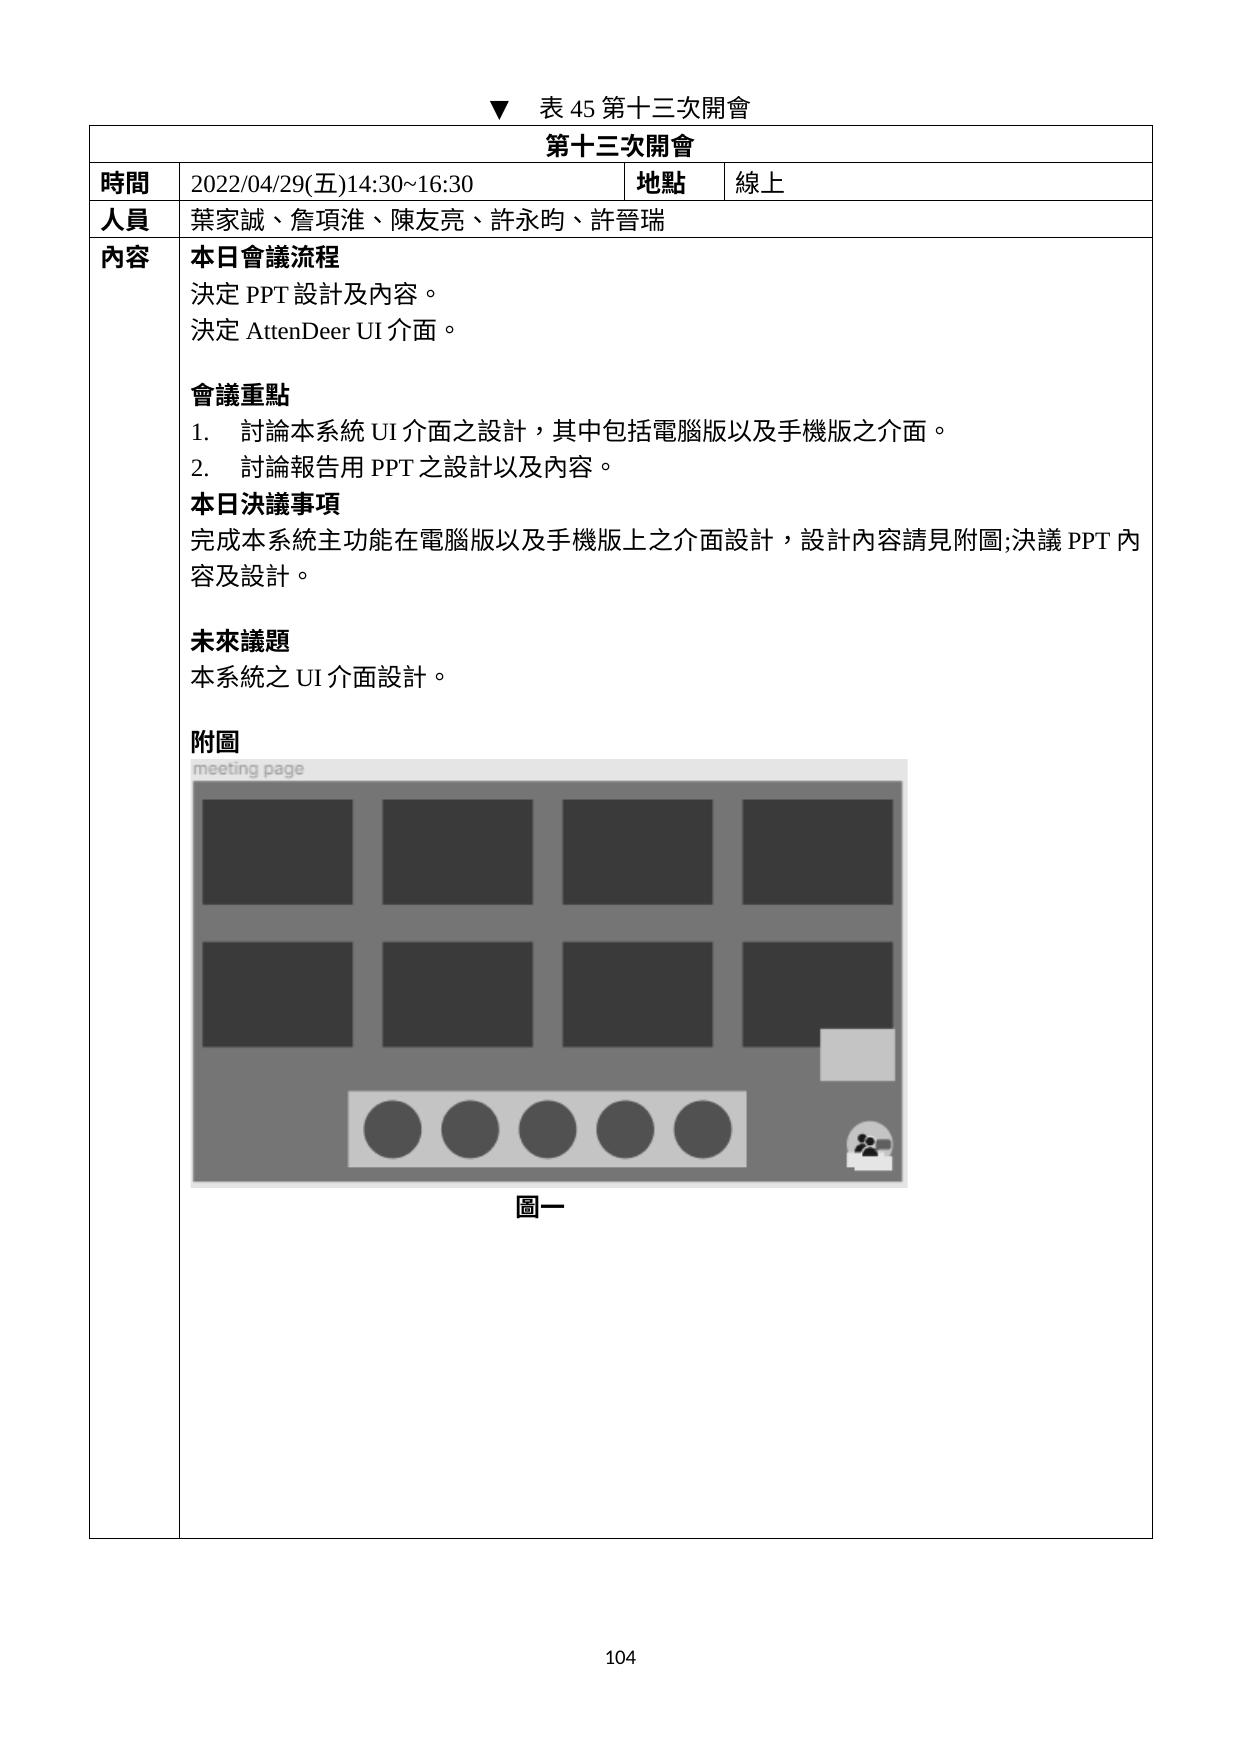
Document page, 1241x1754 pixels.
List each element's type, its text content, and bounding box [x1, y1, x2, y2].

list 表 45 第十三次開會 [89, 89, 1152, 125]
picture [190, 759, 908, 1188]
table_header 第十三次開會 [90, 126, 1152, 162]
table_cell 地點 [625, 163, 724, 199]
table_cell 本日會議流程 決定PPT設計及內容。 決定AttenDeer UI介面。 會議重點 討論本系統UI介面之設計，其中包括電腦版以及手機版之介面。 討論報告用PPT之設計以及內容。 本日決議事項 完成本系統主功能在電腦版以及手機版上之介面設計，設計內容請見附圖;決議PPT內容及設計。 未來議題 本系統之UI介面設計。 附圖 圖一 [180, 238, 1152, 1538]
table_cell 線上 [725, 163, 1152, 199]
table_cell 2022/04/29(五)14:30~16:30 [180, 163, 624, 199]
table_cell 人員 [90, 201, 179, 237]
table_cell 葉家誠、詹項淮、陳友亮、許永昀、許晉瑞 [180, 201, 1152, 237]
table_cell 內容 [90, 238, 179, 1538]
table_cell 時間 [90, 163, 179, 199]
